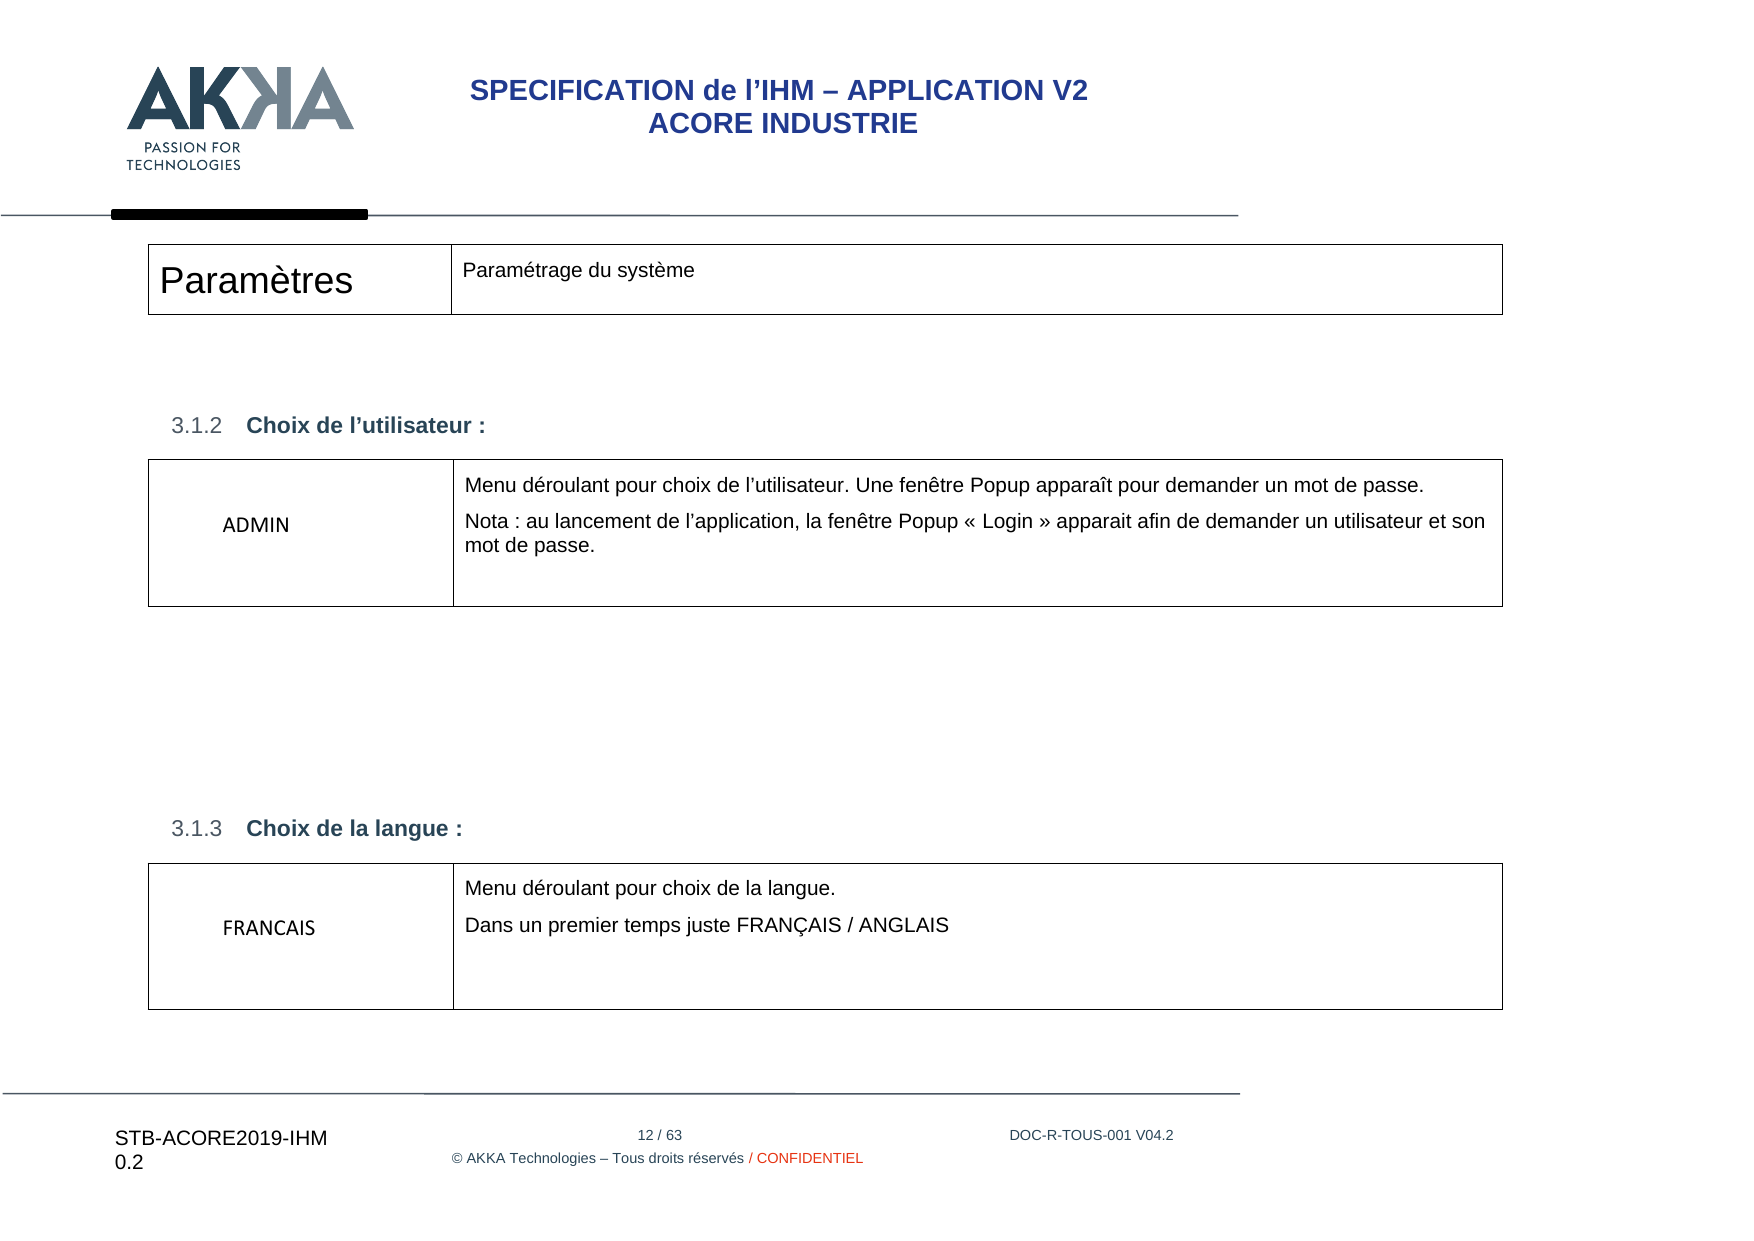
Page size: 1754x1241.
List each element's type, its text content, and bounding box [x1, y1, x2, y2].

subtitle Choix de l’utilisateur : [171, 412, 1503, 438]
picture [119, 56, 355, 176]
subtitle Choix de la langue : [171, 815, 1503, 842]
table_header Menu déroulant pour choix de l’utilisateur. Une fenêtre Popup apparaît pour demander un mot de passe. Nota : au lancement de l’application, la fenêtre Popup « Login » apparait afin de demander un utilisateur et son mot de passe. [454, 460, 1502, 606]
table_header [149, 864, 453, 1009]
table_header Menu déroulant pour choix de la langue. Dans un premier temps juste FRANÇAIS / ANGLAIS [454, 864, 1502, 1009]
table_header [149, 460, 453, 606]
table_cell Paramètres [149, 245, 451, 313]
table_cell Paramétrage du système [452, 245, 1502, 313]
